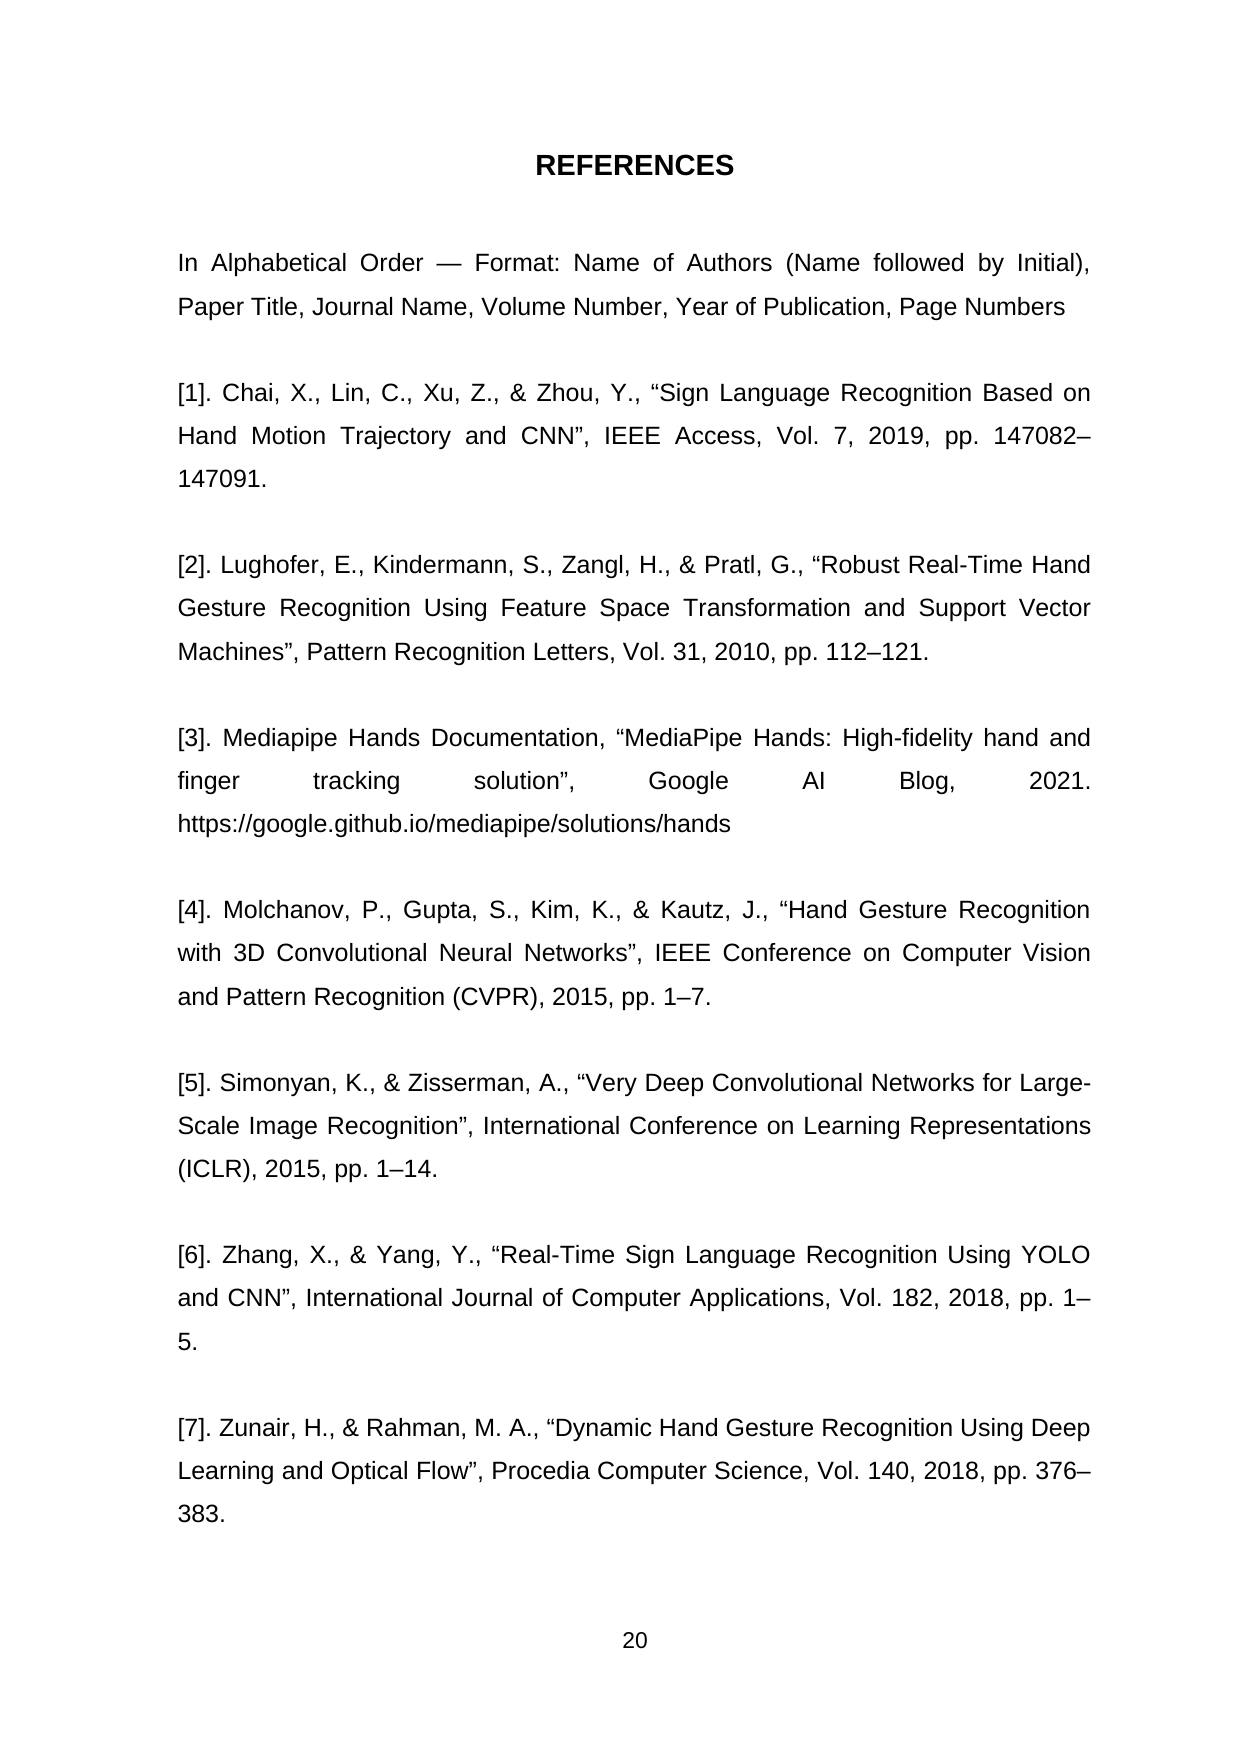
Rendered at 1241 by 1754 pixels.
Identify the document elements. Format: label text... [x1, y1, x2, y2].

list [6]. Zhang, X., & Yang, Y., “Real-Time Sign Language Recognition Using YOLO and CNN”, International Journal of Computer Applications, Vol. 182, 2018, pp. 1–5. [177, 1240, 1092, 1355]
list REFERENCES [177, 148, 1092, 181]
list [3]. Mediapipe Hands Documentation, “MediaPipe Hands: High-fidelity hand and finger tracking solution”, Google AI Blog, 2021. https://google.github.io/mediapipe/solutions/hands [177, 723, 1092, 838]
list [2]. Lughofer, E., Kindermann, S., Zangl, H., & Pratl, G., “Robust Real-Time Hand Gesture Recognition Using Feature Space Transformation and Support Vector Machines”, Pattern Recognition Letters, Vol. 31, 2010, pp. 112–121. [177, 550, 1092, 665]
list [4]. Molchanov, P., Gupta, S., Kim, K., & Kautz, J., “Hand Gesture Recognition with 3D Convolutional Neural Networks”, IEEE Conference on Computer Vision and Pattern Recognition (CVPR), 2015, pp. 1–7. [177, 895, 1092, 1010]
list In Alphabetical Order — Format: Name of Authors (Name followed by Initial), Paper Title, Journal Name, Volume Number, Year of Publication, Page Numbers [177, 248, 1092, 320]
list [5]. Simonyan, K., & Zisserman, A., “Very Deep Convolutional Networks for Large-Scale Image Recognition”, International Conference on Learning Representations (ICLR), 2015, pp. 1–14. [177, 1068, 1092, 1183]
list [7]. Zunair, H., & Rahman, M. A., “Dynamic Hand Gesture Recognition Using Deep Learning and Optical Flow”, Procedia Computer Science, Vol. 140, 2018, pp. 376–383. [177, 1413, 1092, 1528]
list [1]. Chai, X., Lin, C., Xu, Z., & Zhou, Y., “Sign Language Recognition Based on Hand Motion Trajectory and CNN”, IEEE Access, Vol. 7, 2019, pp. 147082–147091. [177, 378, 1092, 493]
